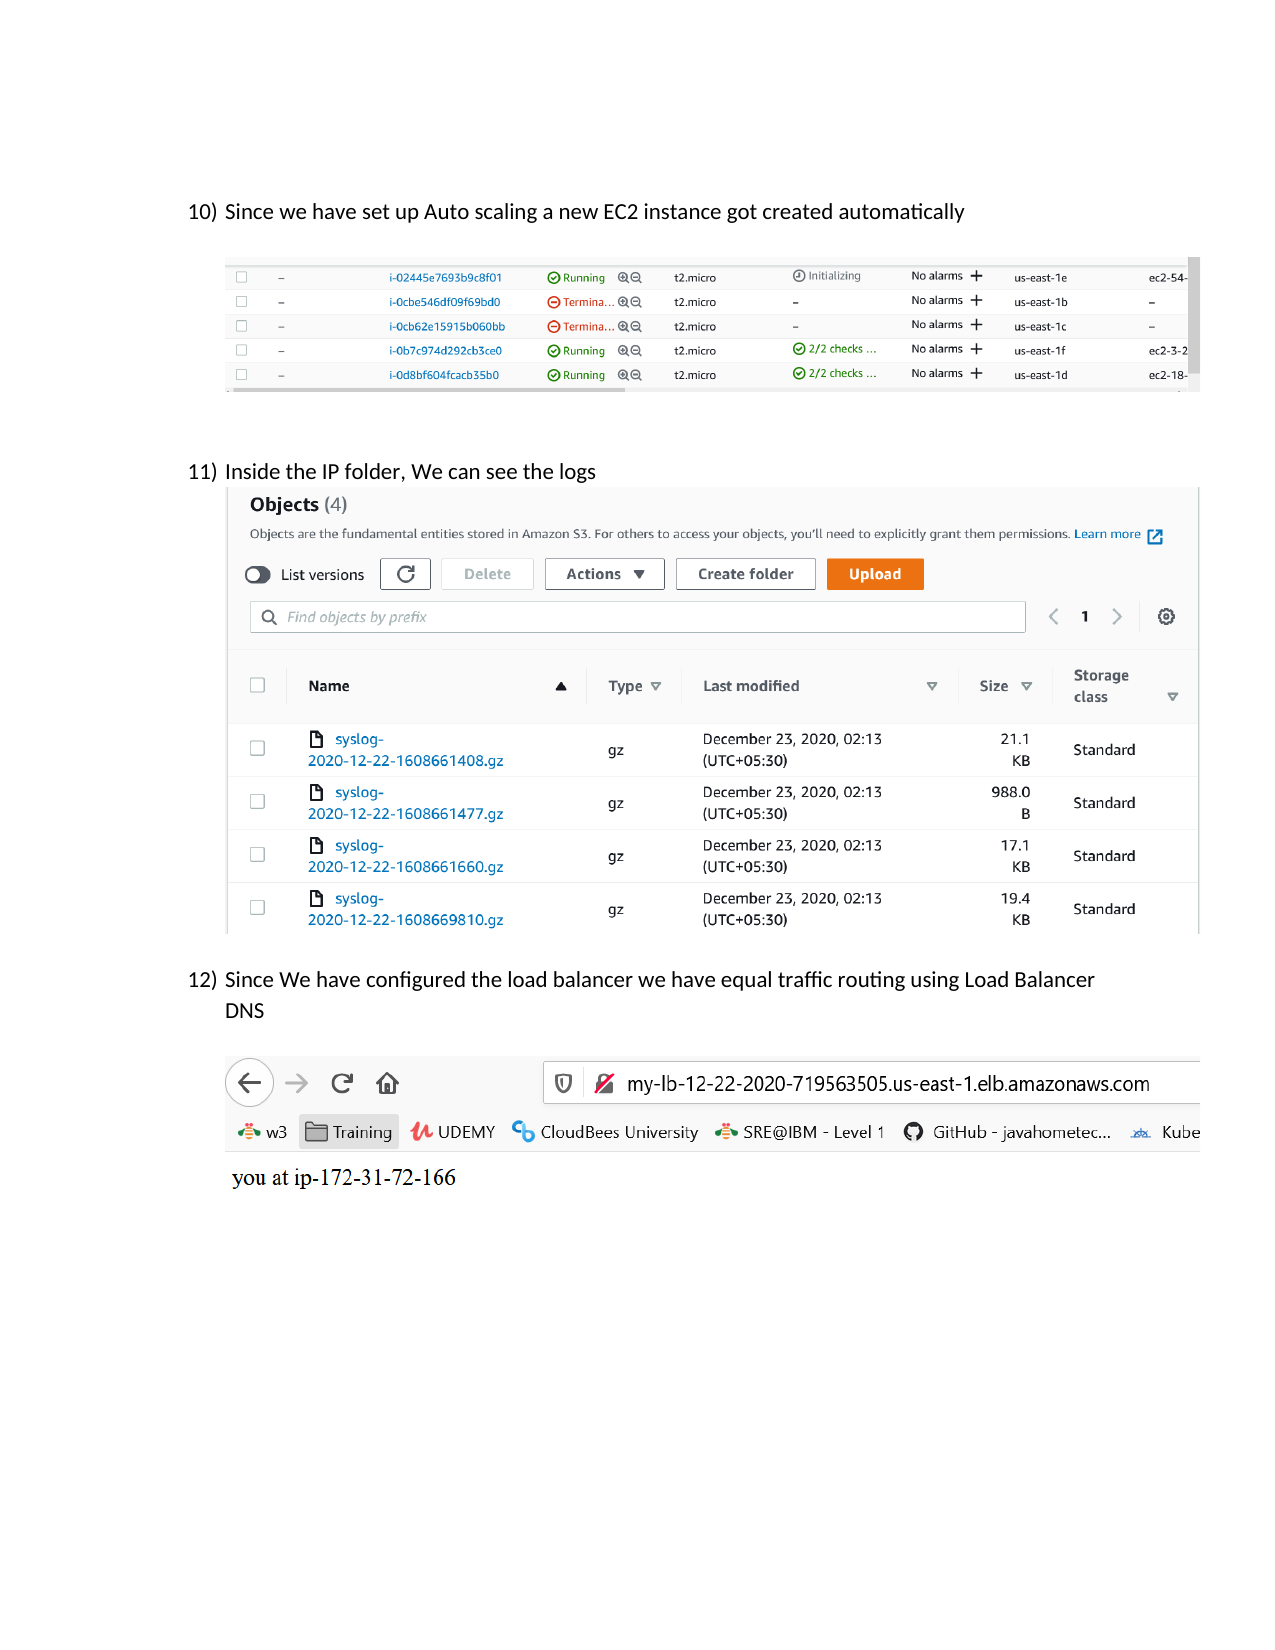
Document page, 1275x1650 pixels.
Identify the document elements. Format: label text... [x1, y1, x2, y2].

list Since we have set up Auto scaling a new EC2 instance got created automatically [187, 197, 1125, 225]
picture [225, 257, 1200, 392]
picture [225, 1056, 1200, 1356]
list Since We have configured the load balancer we have equal traffic routing using Load Balancer DNS [187, 966, 1125, 1024]
picture [225, 487, 1200, 934]
list Inside the IP folder, We can see the logs [187, 457, 1125, 485]
